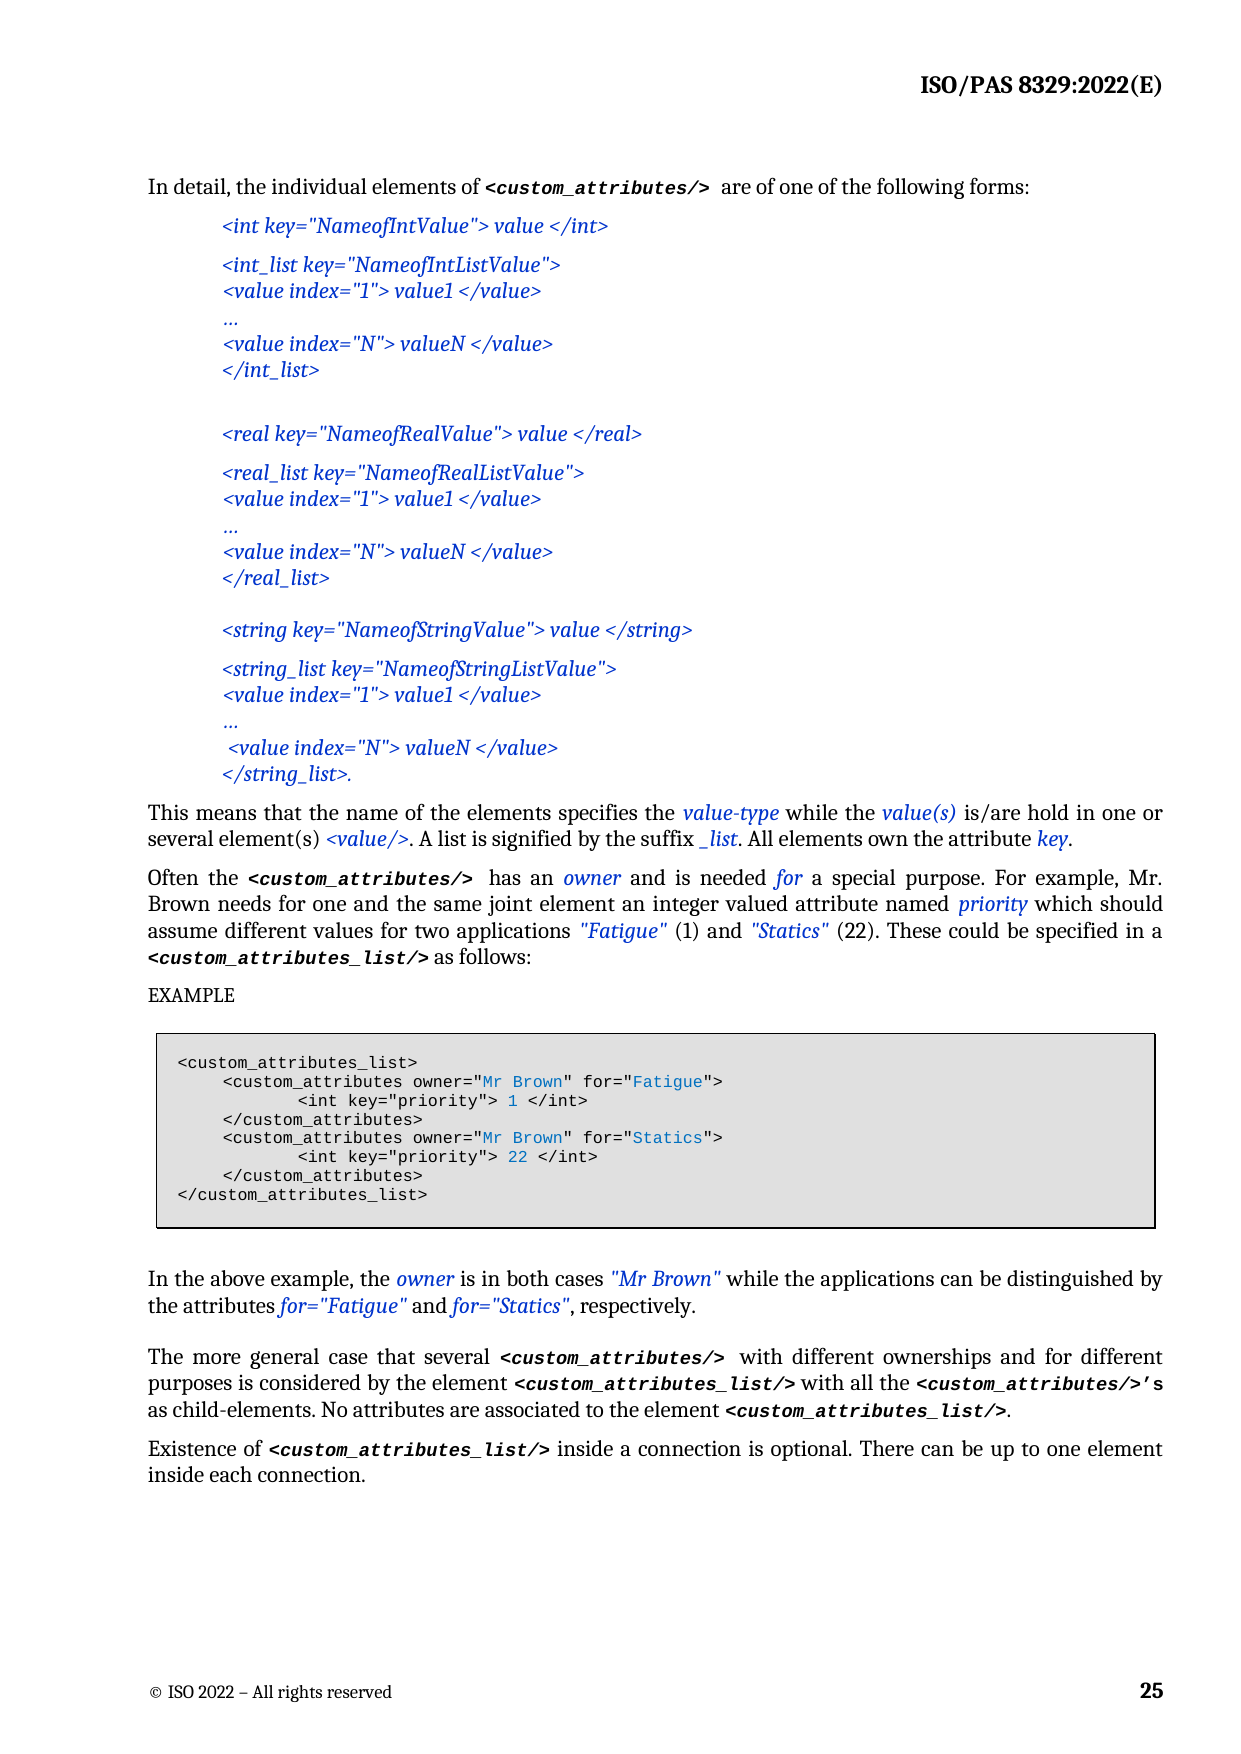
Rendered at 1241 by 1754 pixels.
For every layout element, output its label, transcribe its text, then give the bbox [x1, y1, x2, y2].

text <int key="priority"> 1 </int> [157, 1089, 1154, 1108]
text </custom_attributes> [157, 1108, 1154, 1127]
text … [222, 708, 1163, 734]
text <int key="priority"> 22 </int> [157, 1146, 1154, 1165]
text This means that the name of the elements specifies the value-type while the value(s) is/are hold in one or several element(s) <value/>. A list is signified by the suffix _list. All elements own the attribute key. [148, 799, 1163, 852]
text <custom_attributes_list> [157, 1052, 1154, 1070]
text </real_list> [222, 565, 1163, 591]
text … [222, 304, 1163, 331]
text Often the <custom_attributes/> has an owner and is needed for a special purpose. For example, Mr. Brown needs for one and the same joint element an integer valued attribute named priority which should assume different values for two applications "Fatigue" (1) and "Statics" (22). These could be specified in a <custom_attributes_list/> as follows: [148, 865, 1163, 970]
text </custom_attributes_list> [157, 1183, 1154, 1202]
text The more general case that several <custom_attributes/> with different ownerships and for different purposes is considered by the element <custom_attributes_list/> with all the <custom_attributes/>’s as child-elements. No attributes are associated to the element <custom_attributes_list/>. [148, 1344, 1163, 1423]
text <int_list key="NameofIntListValue"> [222, 252, 1163, 278]
text EXAMPLE [148, 983, 1163, 1008]
text In the above example, the owner is in both cases "Mr Brown" while the applications can be distinguished by the attributes for="Fatigue" and for="Statics", respectively. [148, 1266, 1163, 1319]
text In detail, the individual elements of <custom_attributes/> are of one of the following forms: [148, 174, 1163, 200]
text <value index="N"> valueN </value> [222, 539, 1163, 565]
text <value index="1"> value1 </value> [222, 682, 1163, 708]
text Existence of <custom_attributes_list/> inside a connection is optional. There can be up to one element inside each connection. [148, 1435, 1163, 1488]
text <value index="1"> value1 </value> [222, 486, 1163, 512]
text </int_list> [222, 357, 1163, 383]
text <int key="NameofIntValue"> value </int> [222, 213, 1163, 239]
text <value index="1"> value1 </value> [222, 278, 1163, 304]
text <value index="N"> valueN </value> [222, 734, 1163, 761]
text <real_list key="NameofRealListValue"> [222, 460, 1163, 486]
text <string_list key="NameofStringListValue"> [222, 655, 1163, 682]
text </string_list>. [222, 761, 1163, 787]
text … [222, 512, 1163, 539]
text <custom_attributes owner="Mr Brown" for="Statics"> [157, 1127, 1154, 1146]
text <string key="NameofStringValue"> value </string> [222, 616, 1163, 643]
text <real key="NameofRealValue"> value </real> [222, 421, 1163, 447]
text <value index="N"> valueN </value> [222, 331, 1163, 357]
text </custom_attributes> [157, 1165, 1154, 1183]
text <custom_attributes owner="Mr Brown" for="Fatigue"> [157, 1070, 1154, 1089]
